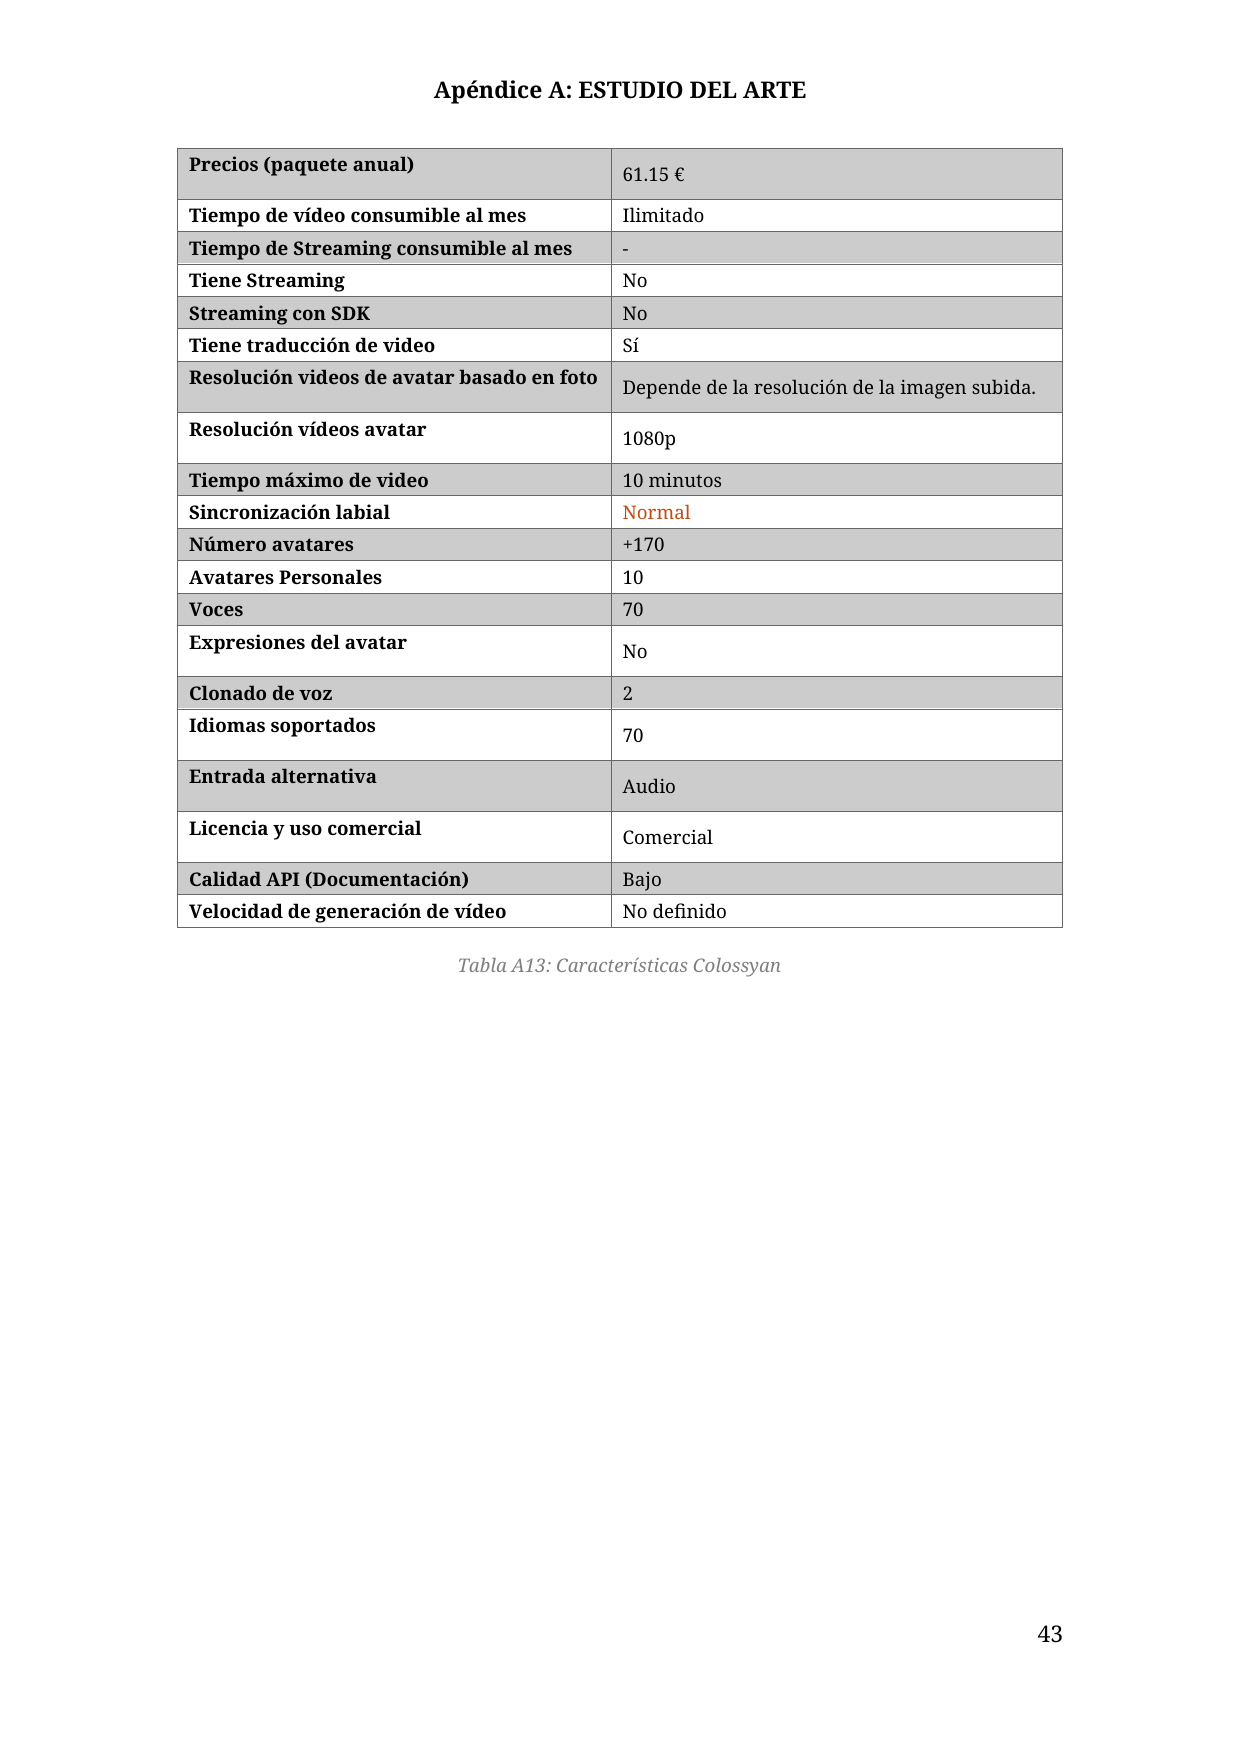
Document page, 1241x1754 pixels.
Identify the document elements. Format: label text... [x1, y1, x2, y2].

table_cell Calidad API (Documentación) [178, 863, 611, 894]
table_cell Licencia y uso comercial [178, 812, 611, 862]
table_cell Tiene Streaming [178, 265, 611, 296]
table_cell Tiene traducción de video [178, 329, 611, 361]
table_cell 2 [612, 677, 1062, 708]
table_cell Voces [178, 594, 611, 625]
table_cell Precios (paquete anual) [178, 149, 611, 199]
table_cell Audio [612, 761, 1062, 811]
table_cell Sincronización labial [178, 496, 611, 528]
table_cell 10 minutos [612, 464, 1062, 495]
table_cell 10 [612, 561, 1062, 593]
table_cell Resolución videos de avatar basado en foto [178, 362, 611, 412]
table_cell No [612, 297, 1062, 328]
table_cell 70 [612, 594, 1062, 625]
table_cell Resolución vídeos avatar [178, 413, 611, 463]
table_cell Número avatares [178, 529, 611, 560]
table_cell Streaming con SDK [178, 297, 611, 328]
table_cell - [612, 232, 1062, 263]
text Tabla A13: Características Colossyan [177, 953, 1063, 978]
table_cell Velocidad de generación de vídeo [178, 895, 611, 927]
table_cell Clonado de voz [178, 677, 611, 708]
table_cell 61.15 € [612, 149, 1062, 199]
table_cell Expresiones del avatar [178, 626, 611, 676]
table_cell Comercial [612, 812, 1062, 862]
table_cell Tiempo de Streaming consumible al mes [178, 232, 611, 263]
table_cell Entrada alternativa [178, 761, 611, 811]
table_cell Bajo [612, 863, 1062, 894]
table_cell Depende de la resolución de la imagen subida. [612, 362, 1062, 412]
table_cell 70 [612, 710, 1062, 760]
table_cell Ilimitado [612, 200, 1062, 231]
table_cell Tiempo máximo de video [178, 464, 611, 495]
table_cell Avatares Personales [178, 561, 611, 593]
table_cell +170 [612, 529, 1062, 560]
table_cell Idiomas soportados [178, 710, 611, 760]
table_cell Sí [612, 329, 1062, 361]
table_cell No definido [612, 895, 1062, 927]
table_cell Tiempo de vídeo consumible al mes [178, 200, 611, 231]
table_cell No [612, 265, 1062, 296]
table_cell Normal [612, 496, 1062, 528]
table_cell No [612, 626, 1062, 676]
table_cell 1080p [612, 413, 1062, 463]
